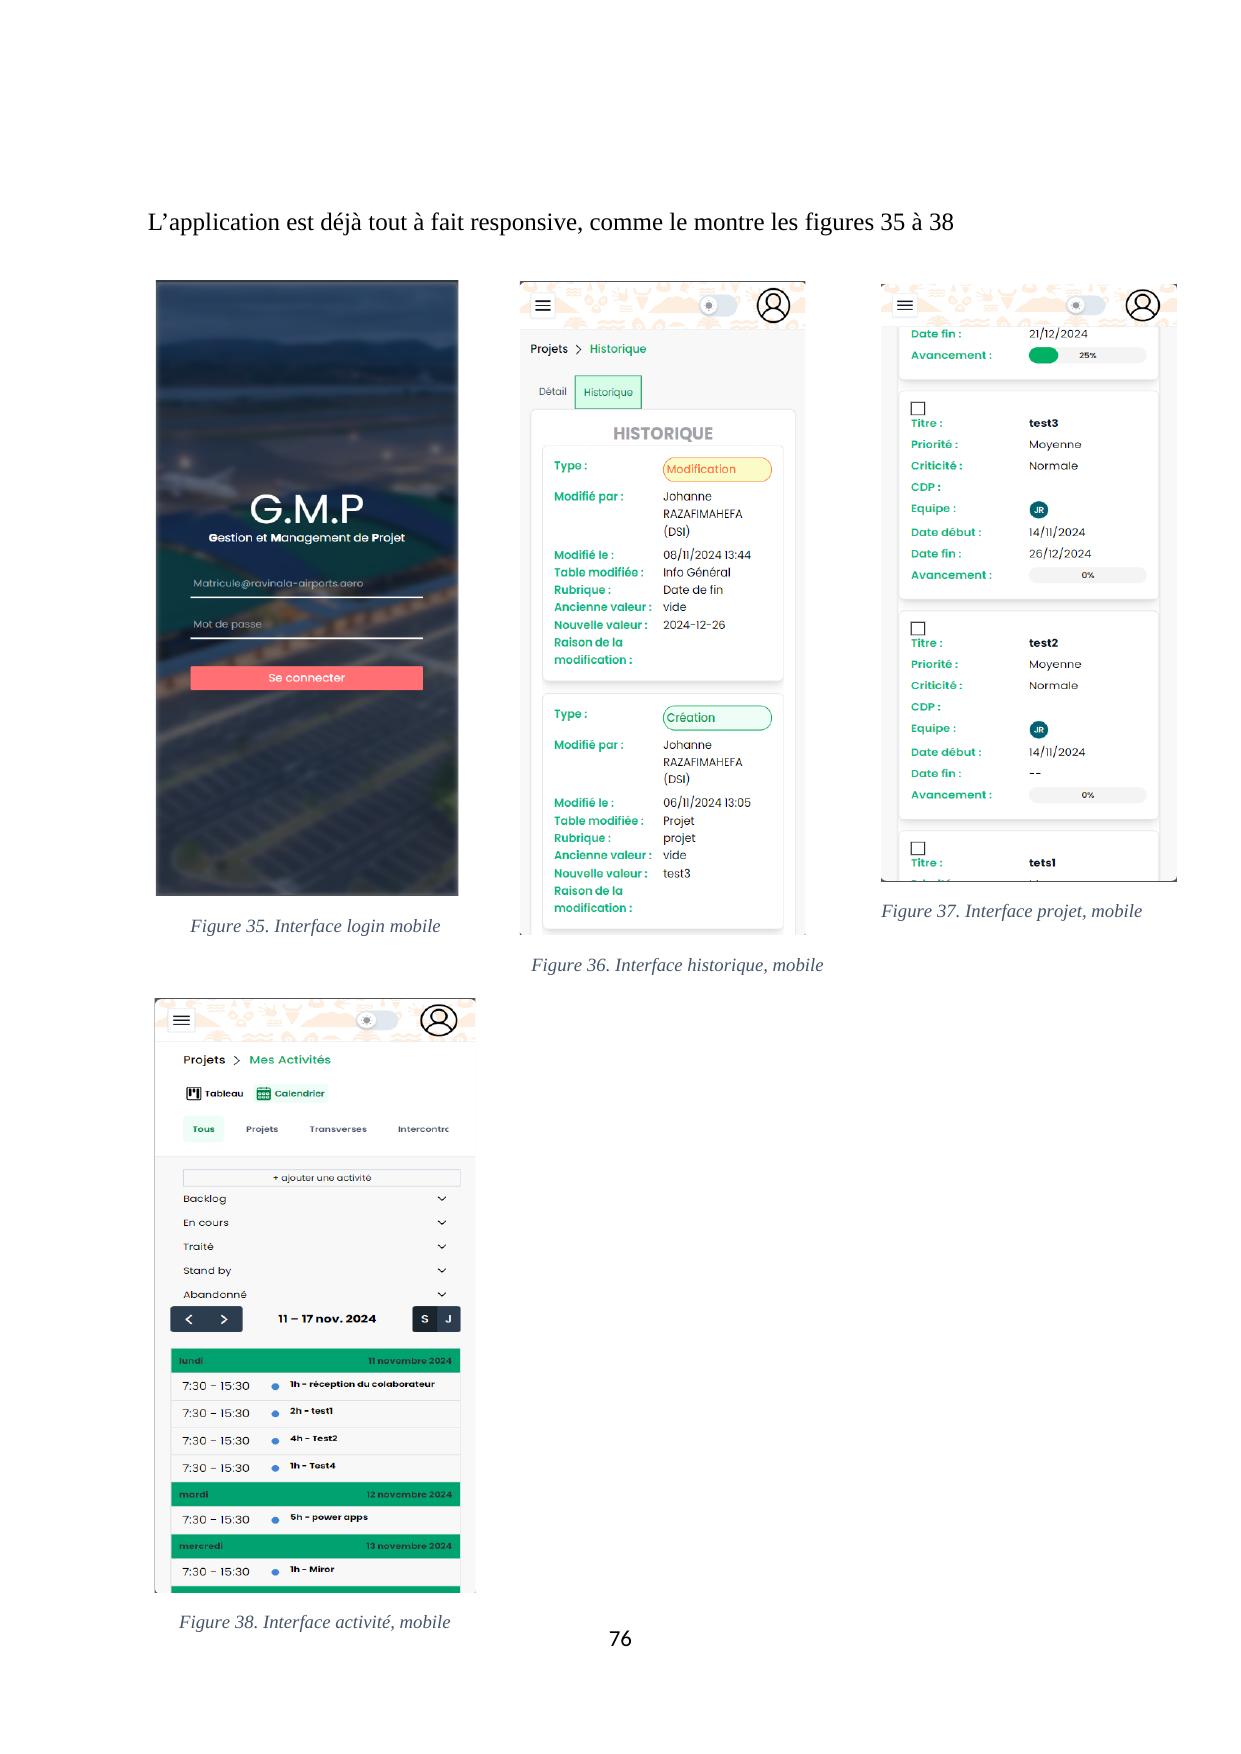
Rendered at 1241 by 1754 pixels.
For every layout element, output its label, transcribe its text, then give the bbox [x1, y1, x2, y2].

picture [154, 998, 476, 1593]
picture [519, 281, 806, 935]
picture [881, 284, 1177, 882]
text L’application est déjà tout à fait responsive, comme le montre les figures 35 à 38 [148, 207, 1093, 236]
picture [155, 280, 459, 896]
